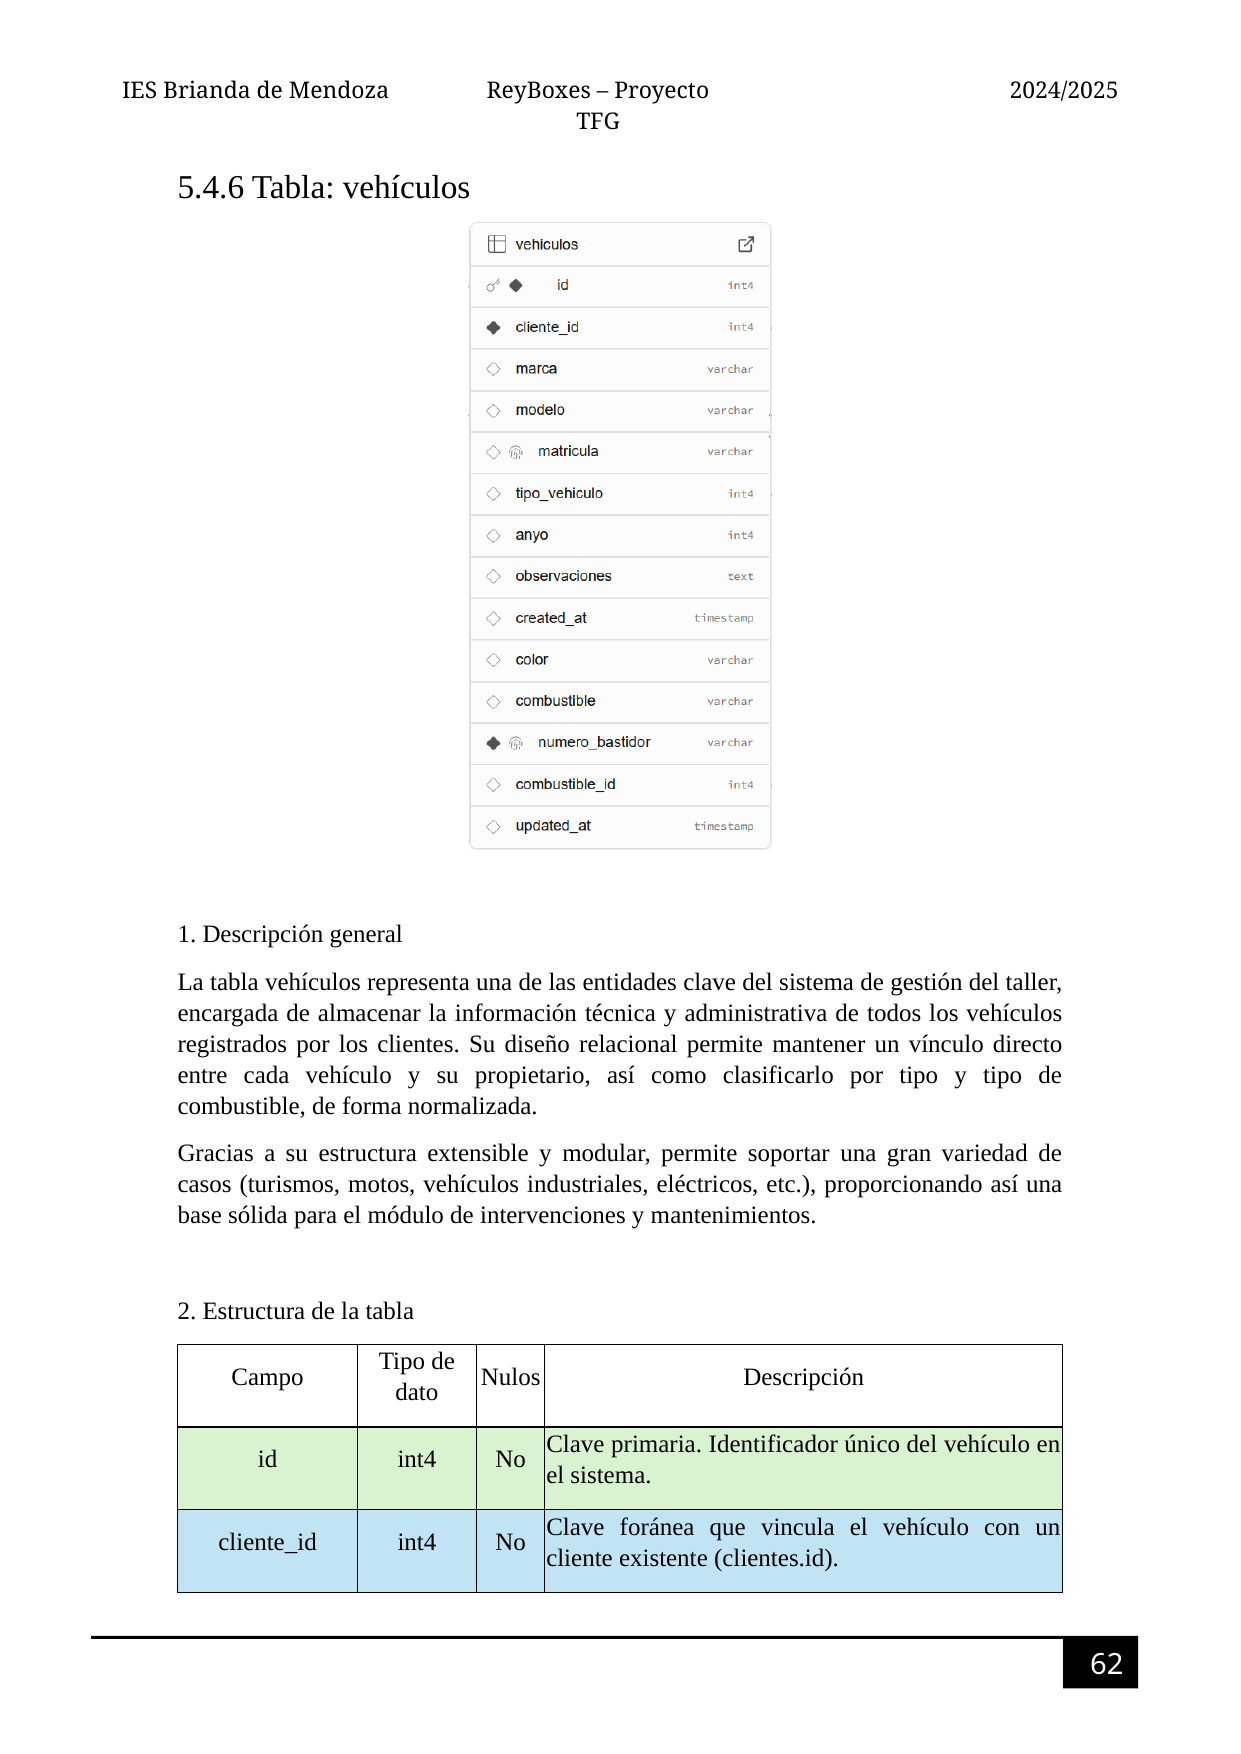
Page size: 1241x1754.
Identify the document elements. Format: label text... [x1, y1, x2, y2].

table_cell Clave foránea que vincula el vehículo con un cliente existente (clientes.id). [545, 1510, 1062, 1592]
table_cell cliente_id [178, 1510, 357, 1592]
table_header Nulos [477, 1345, 544, 1426]
text 5.4.6 Tabla: vehículos [177, 167, 1063, 206]
table_cell No [477, 1428, 544, 1509]
table_header Tipo de dato [358, 1345, 476, 1426]
picture [468, 221, 772, 850]
table_cell No [477, 1510, 544, 1592]
text 1. Descripción general [177, 919, 1063, 948]
table_cell int4 [358, 1428, 476, 1509]
text La tabla vehículos representa una de las entidades clave del sistema de gestión del taller, encargada de almacenar la información técnica y administrativa de todos los vehículos registrados por los clientes. Su diseño relacional permite mantener un vínculo directo entre cada vehículo y su propietario, así como clasificarlo por tipo y tipo de combustible, de forma normalizada. [177, 967, 1063, 1119]
table_cell id [178, 1428, 357, 1509]
table_cell Clave primaria. Identificador único del vehículo en el sistema. [545, 1428, 1062, 1509]
table_header Descripción [545, 1345, 1062, 1426]
table_header Campo [178, 1345, 357, 1426]
text Gracias a su estructura extensible y modular, permite soportar una gran variedad de casos (turismos, motos, vehículos industriales, eléctricos, etc.), proporcionando así una base sólida para el módulo de intervenciones y mantenimientos. [177, 1138, 1063, 1229]
table_cell int4 [358, 1510, 476, 1592]
text 2. Estructura de la tabla [177, 1296, 1063, 1325]
